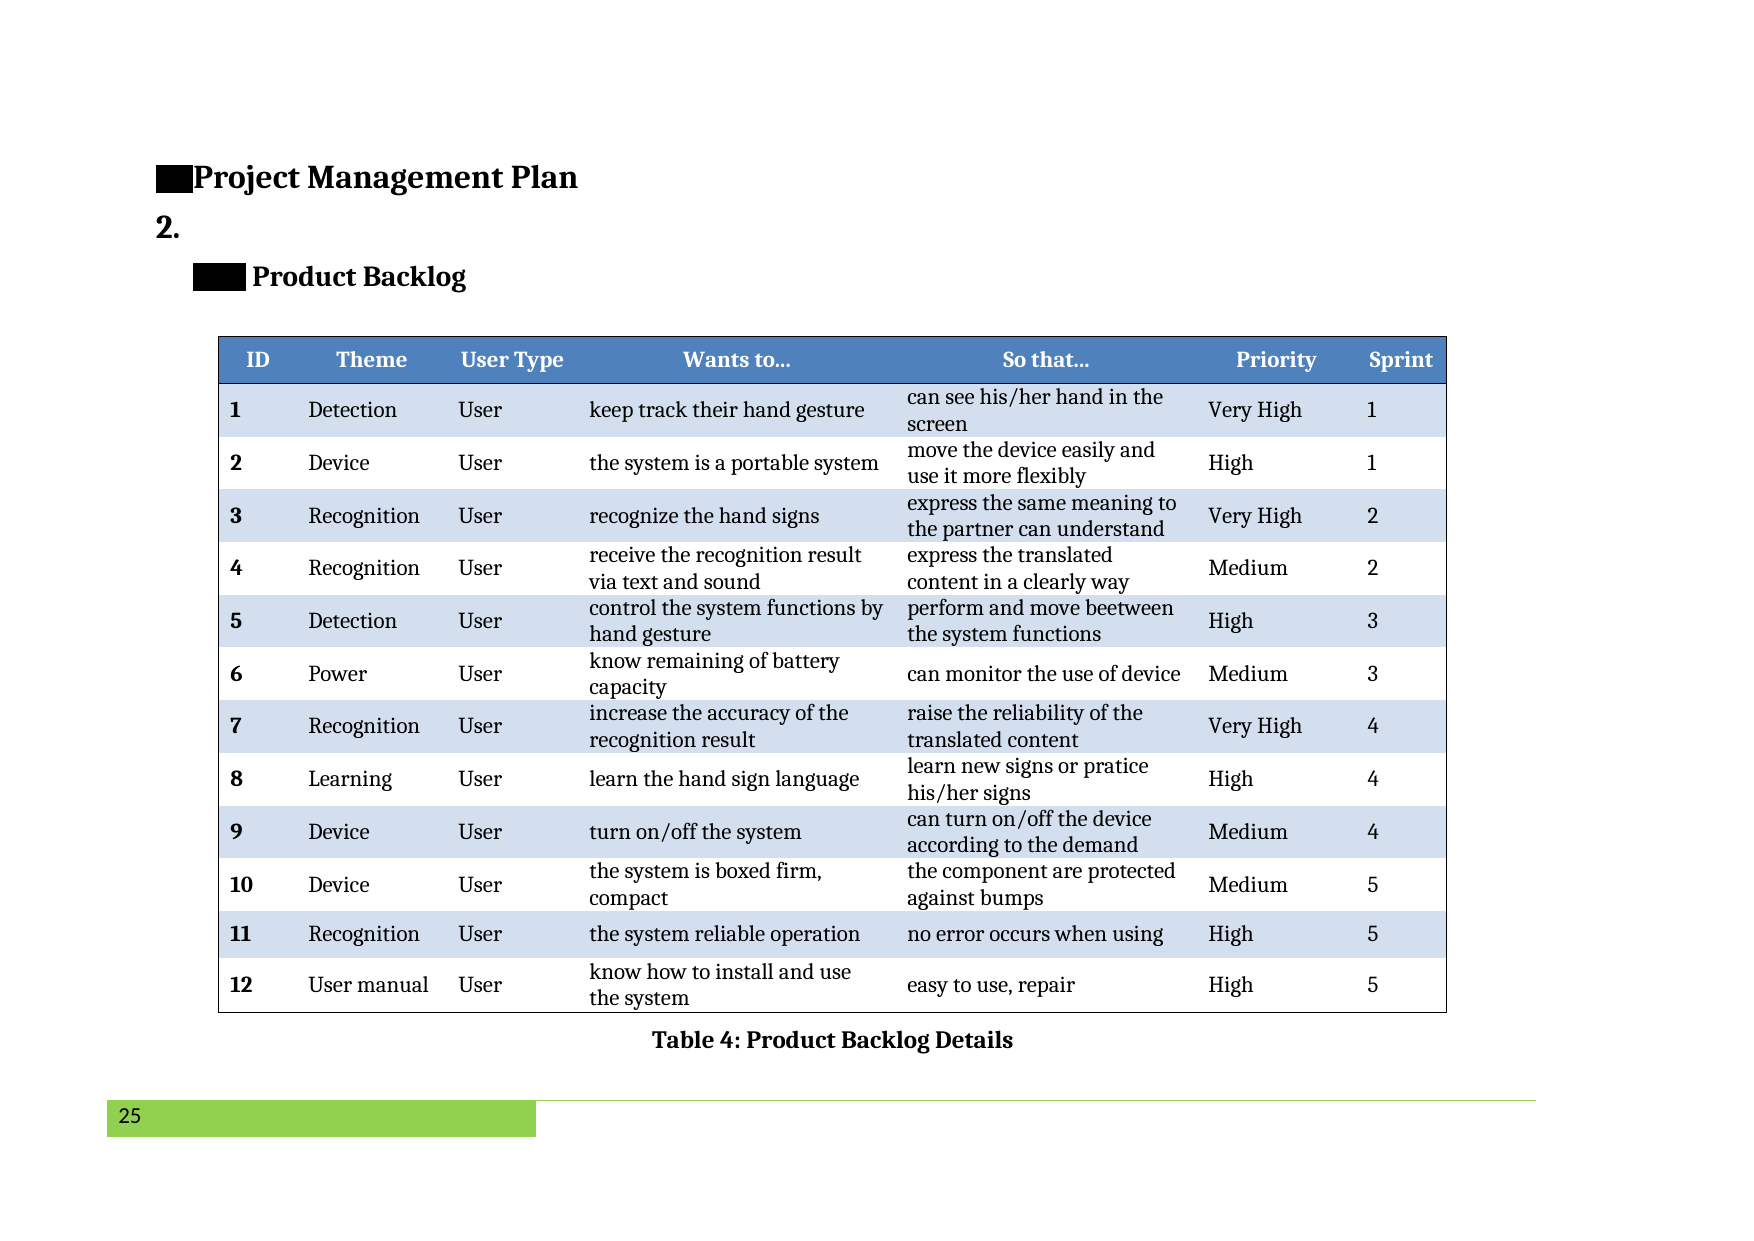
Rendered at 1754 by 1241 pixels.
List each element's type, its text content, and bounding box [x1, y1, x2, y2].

table_cell Medium [1197, 648, 1356, 700]
table_cell no error occurs when using [896, 911, 1197, 958]
table_cell 4 [1356, 806, 1446, 858]
table_cell 10 [219, 858, 297, 911]
table_cell Detection [297, 384, 447, 437]
table_cell Recognition [297, 489, 447, 542]
table_cell Recognition [297, 700, 447, 753]
table_cell 4 [1356, 700, 1446, 753]
table_cell 1 [1356, 384, 1446, 437]
table_cell High [1197, 595, 1356, 647]
table_cell the system is boxed firm, compact [578, 858, 896, 911]
table_cell the component are protected against bumps [896, 858, 1197, 911]
table_cell User [447, 648, 578, 700]
table_cell 2 [219, 437, 297, 489]
table_cell 2 [1356, 489, 1446, 542]
table_cell can see his/her hand in the screen [896, 384, 1197, 437]
table_cell 1 [219, 384, 297, 437]
table_cell Very High [1197, 489, 1356, 542]
table_cell control the system functions by hand gesture [578, 595, 896, 647]
table_cell User manual [297, 958, 447, 1012]
table_cell High [1197, 911, 1356, 958]
table_cell learn the hand sign language [578, 753, 896, 806]
table_cell 5 [1356, 911, 1446, 958]
table_cell raise the reliability of the translated content [896, 700, 1197, 753]
table_cell 6 [219, 648, 297, 700]
table_cell 3 [219, 489, 297, 542]
table_cell can turn on/off the device according to the demand [896, 806, 1197, 858]
table_cell Medium [1197, 806, 1356, 858]
table_cell User [447, 489, 578, 542]
table_cell 3 [1356, 595, 1446, 647]
table_cell User [447, 384, 578, 437]
table_header ID [219, 337, 297, 383]
list Table 4: Product Backlog Details [118, 1026, 1547, 1054]
table_cell 1 [1356, 437, 1446, 489]
table_cell the system is a portable system [578, 437, 896, 489]
table_cell Detection [297, 595, 447, 647]
table_cell 7 [219, 700, 297, 753]
table_cell Medium [1197, 542, 1356, 595]
table_cell the system reliable operation [578, 911, 896, 958]
table_header Theme [297, 337, 447, 383]
table_cell 5 [1356, 958, 1446, 1012]
table_cell Power [297, 648, 447, 700]
table_cell turn on/off the system [578, 806, 896, 858]
table_cell 9 [219, 806, 297, 858]
table_cell High [1197, 437, 1356, 489]
table_cell perform and move beetween the system functions [896, 595, 1197, 647]
table_cell User [447, 806, 578, 858]
table_header So that... [896, 337, 1197, 383]
table_cell increase the accuracy of the recognition result [578, 700, 896, 753]
table_cell recognize the hand signs [578, 489, 896, 542]
table_cell learn new signs or pratice his/her signs [896, 753, 1197, 806]
table_cell easy to use, repair [896, 958, 1197, 1012]
table_cell 5 [219, 595, 297, 647]
table_cell Recognition [297, 542, 447, 595]
table_cell 12 [219, 958, 297, 1012]
table_cell User [447, 753, 578, 806]
table_cell User [447, 911, 578, 958]
table_cell 3 [1356, 648, 1446, 700]
table_cell express the translated content in a clearly way [896, 542, 1197, 595]
table_cell User [447, 542, 578, 595]
table_cell can monitor the use of device [896, 648, 1197, 700]
table_cell User [447, 595, 578, 647]
table_header Wants to... [578, 337, 896, 383]
table_cell 4 [219, 542, 297, 595]
table_header User Type [447, 337, 578, 383]
table_cell know how to install and use the system [578, 958, 896, 1012]
table_cell know remaining of battery capacity [578, 648, 896, 700]
subtitle Project Management Plan [156, 158, 1547, 196]
table_cell User [447, 958, 578, 1012]
table_header Sprint [1356, 337, 1446, 383]
table_cell 5 [1356, 858, 1446, 911]
table_cell Device [297, 806, 447, 858]
table_cell Device [297, 858, 447, 911]
table_cell User [447, 437, 578, 489]
table_cell Very High [1197, 700, 1356, 753]
table_cell User [447, 700, 578, 753]
table_cell High [1197, 958, 1356, 1012]
table_cell 2 [1356, 542, 1446, 595]
table_cell Learning [297, 753, 447, 806]
table_cell Medium [1197, 858, 1356, 911]
subtitle Product Backlog [193, 260, 1547, 293]
table_cell receive the recognition result via text and sound [578, 542, 896, 595]
table_cell High [1197, 753, 1356, 806]
table_cell keep track their hand gesture [578, 384, 896, 437]
table_cell 8 [219, 753, 297, 806]
table_cell move the device easily and use it more flexibly [896, 437, 1197, 489]
table_cell User [447, 858, 578, 911]
table_cell 11 [219, 911, 297, 958]
table_cell Very High [1197, 384, 1356, 437]
table_header Priority [1197, 337, 1356, 383]
table_cell 4 [1356, 753, 1446, 806]
table_cell Device [297, 437, 447, 489]
table_cell Recognition [297, 911, 447, 958]
table_cell express the same meaning to the partner can understand [896, 489, 1197, 542]
